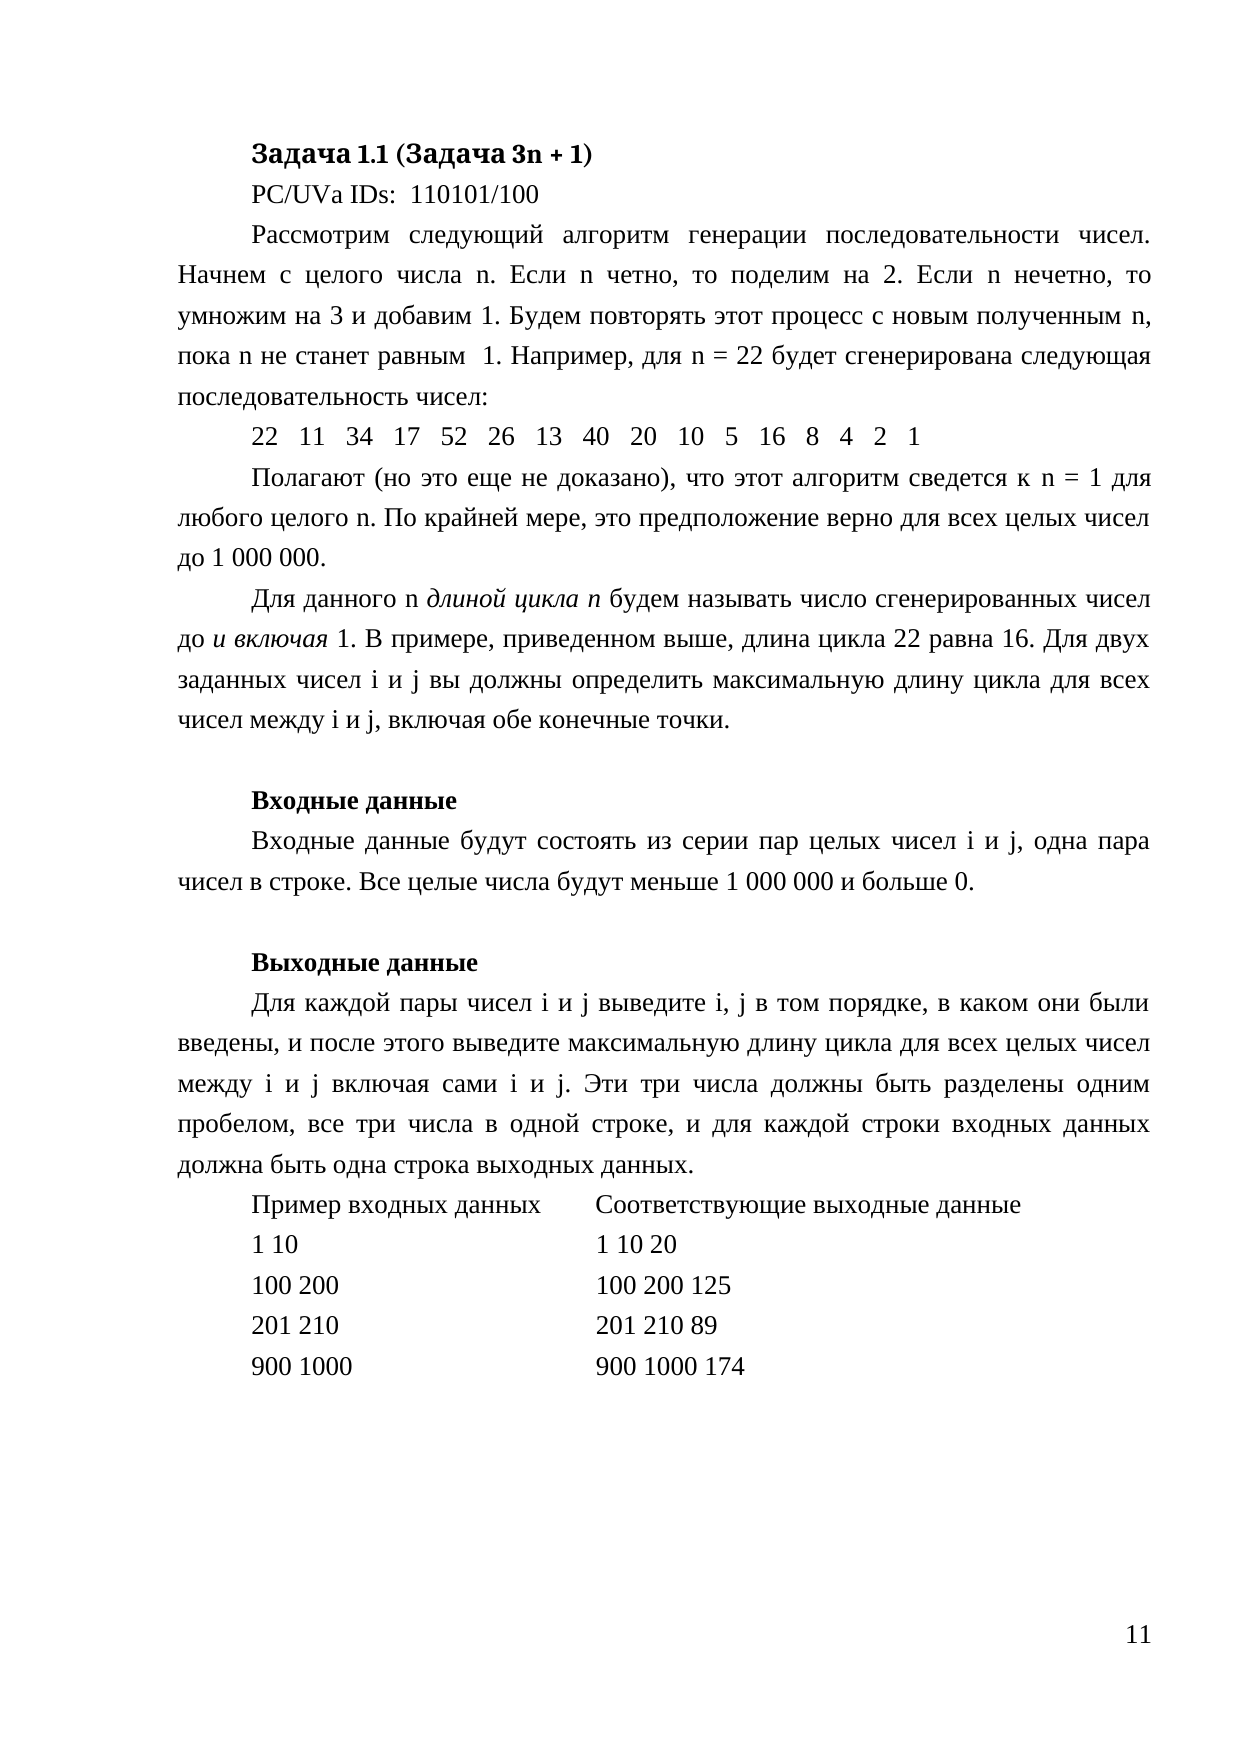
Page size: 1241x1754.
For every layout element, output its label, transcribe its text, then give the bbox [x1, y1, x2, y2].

text Выходные данные [177, 946, 1152, 977]
text Входные данные [177, 784, 1152, 815]
text 1 10 1 10 20 [177, 1229, 1152, 1260]
text 22 11 34 17 52 26 13 40 20 10 5 16 8 4 2 1 [177, 420, 1152, 451]
text Входные данные будут состоять из серии пар целых чисел i и j, одна пара чисел в строке. Все целые числа будут меньше 1 000 000 и больше 0. [177, 824, 1152, 896]
text 201 210 201 210 89 [177, 1309, 1152, 1341]
text Полагают (но это еще не доказано), что этот алгоритм сведется к n = 1 для любого целого n. По крайней мере, это предположение верно для всех целых чисел до 1 000 000. [177, 461, 1152, 573]
text Рассмотрим следующий алгоритм генерации последовательности чисел. Начнем с целого числа n. Если n четно, то поделим на 2. Если n нечетно, то умножим на 3 и добавим 1. Будем повторять этот процесс с новым полученным n, пока n не станет равным 1. Например, для n = 22 будет сгенерирована следующая последовательность чисел: [177, 218, 1152, 411]
text 900 1000 900 1000 174 [177, 1350, 1152, 1381]
text PC/UVa IDs: 110101/100 [177, 178, 1152, 209]
text Для каждой пары чисел i и j выведите i, j в том порядке, в каком они были введены, и после этого выведите максимальную длину цикла для всех целых чисел между i и j включая сами i и j. Эти три числа должны быть разделены одним пробелом, все три числа в одной строке, и для каждой строки входных данных должна быть одна строка выходных данных. [177, 986, 1152, 1179]
subtitle Задача 1.1 (Задача 3n + 1) [177, 139, 1152, 170]
text Пример входных данных Соответствующие выходные данные [177, 1188, 1152, 1219]
text Для данного n длиной цикла n будем называть число сгенерированных чисел до и включая 1. В примере, приведенном выше, длина цикла 22 равна 16. Для двух заданных чисел i и j вы должны определить максимальную длину цикла для всех чисел между i и j, включая обе конечные точки. [177, 582, 1152, 734]
text 100 200 100 200 125 [177, 1269, 1152, 1300]
